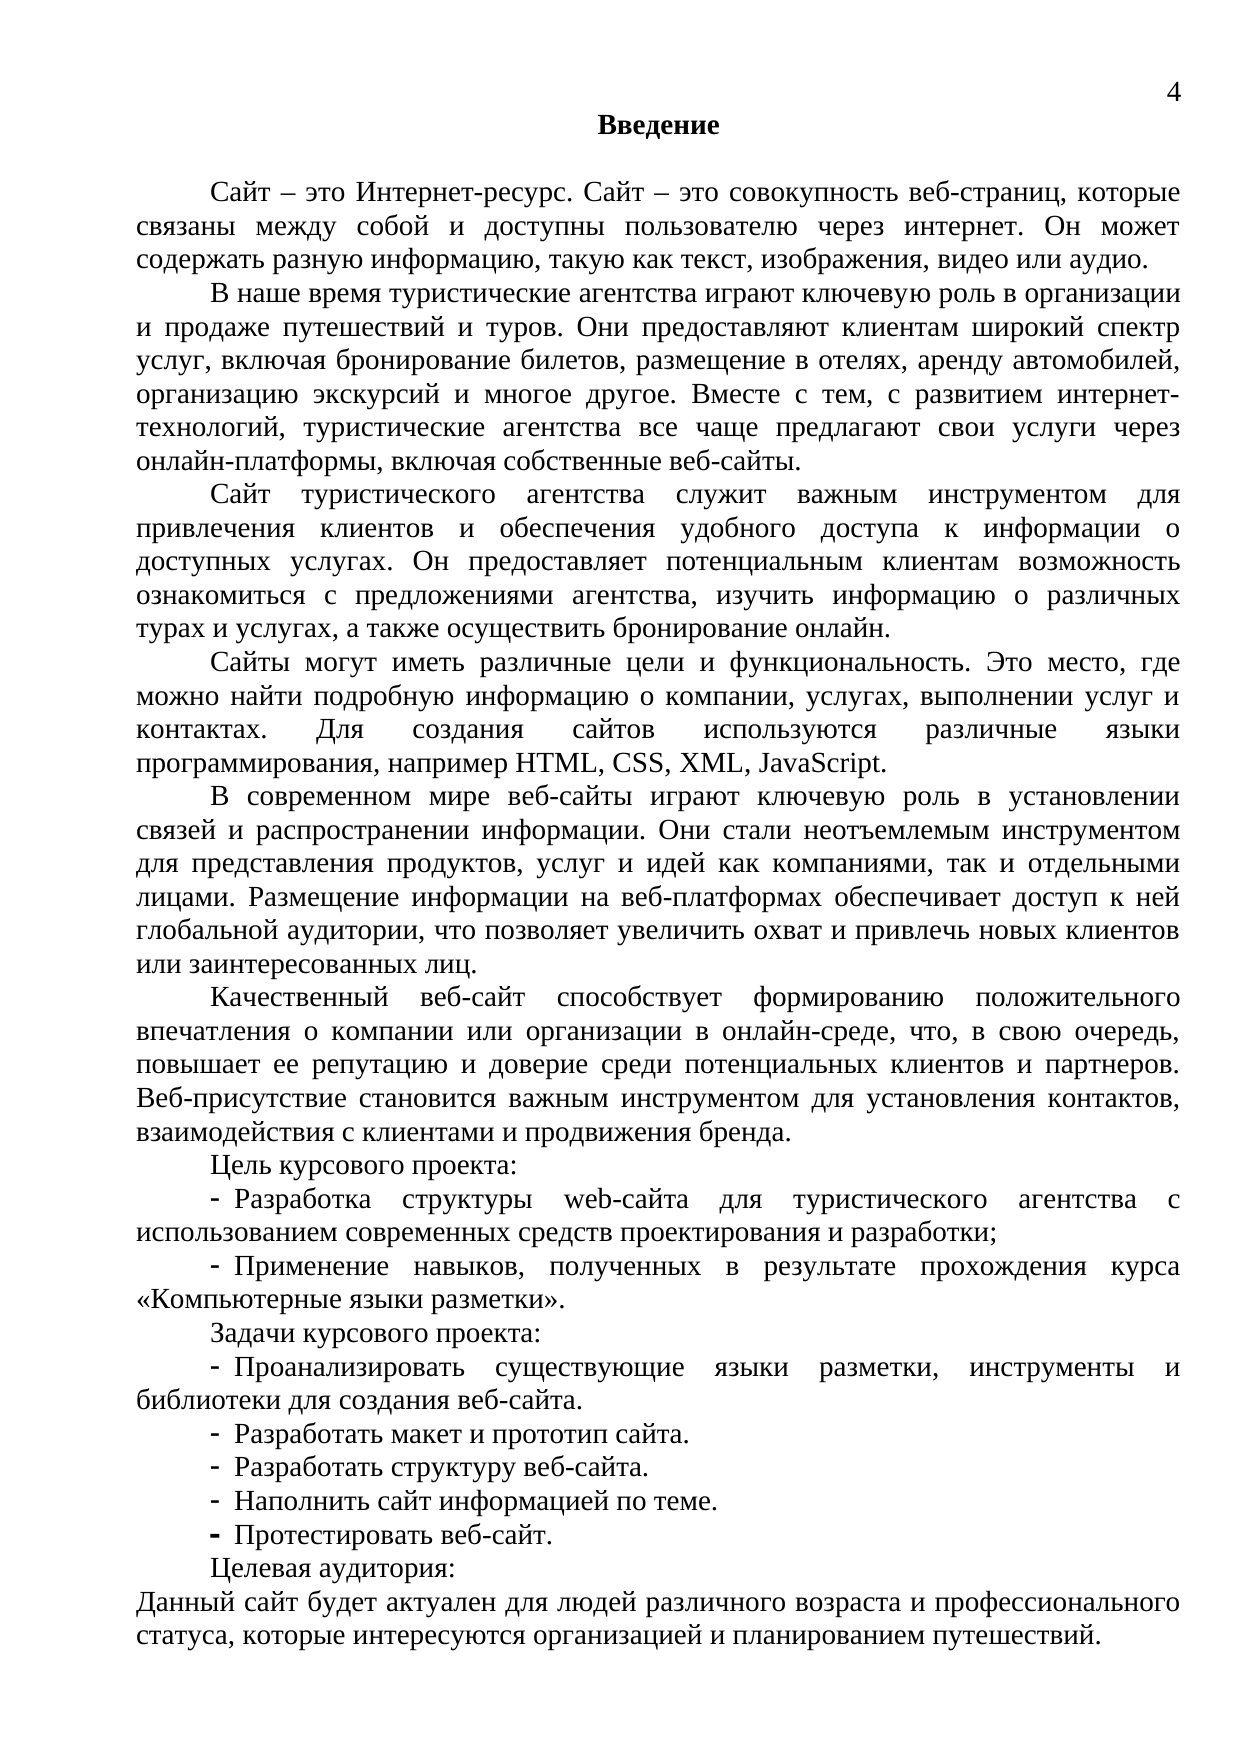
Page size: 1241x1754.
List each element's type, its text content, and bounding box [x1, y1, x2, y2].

text В наше время туристические агентства играют ключевую роль в организации и продаже путешествий и туров. Они предоставляют клиентам широкий спектр услуг, включая бронирование билетов, размещение в отелях, аренду автомобилей, организацию экскурсий и многое другое. Вместе с тем, с развитием интернет-технологий, туристические агентства все чаще предлагают свои услуги через онлайн-платформы, включая собственные веб-сайты. [136, 275, 1181, 476]
list Применение навыков, полученных в результате прохождения курса «Компьютерные языки разметки». [136, 1248, 1181, 1315]
text В современном мире веб-сайты играют ключевую роль в установлении связей и распространении информации. Они стали неотъемлемым инструментом для представления продуктов, услуг и идей как компаниями, так и отдельными лицами. Размещение информации на веб-платформах обеспечивает доступ к ней глобальной аудитории, что позволяет увеличить охват и привлечь новых клиентов или заинтересованных лиц. [136, 778, 1181, 979]
text Сайт туристического агентства служит важным инструментом для привлечения клиентов и обеспечения удобного доступа к информации о доступных услугах. Он предоставляет потенциальным клиентам возможность ознакомиться с предложениями агентства, изучить информацию о различных турах и услугах, а также осуществить бронирование онлайн. [136, 476, 1181, 644]
list Наполнить сайт информацией по теме. [136, 1483, 1181, 1517]
text Целевая аудитория: [136, 1550, 1181, 1584]
text Введение [136, 107, 1181, 141]
list Разработать структуру веб-сайта. [136, 1449, 1181, 1483]
text Сайт – это Интернет-ресурс. Сайт – это совокупность веб-страниц, которые связаны между собой и доступны пользователю через интернет. Он может содержать разную информацию, такую как текст, изображения, видео или аудио. [136, 174, 1181, 275]
text Данный сайт будет актуален для людей различного возраста и профессионального статуса, которые интересуются организацией и планированием путешествий. [136, 1584, 1181, 1651]
list Протестировать веб-сайт. [136, 1517, 1181, 1550]
text Задачи курсового проекта: [136, 1315, 1181, 1349]
list Разработать макет и прототип сайта. [136, 1416, 1181, 1449]
text Цель курсового проекта: [136, 1147, 1181, 1181]
text Качественный веб-сайт способствует формированию положительного впечатления о компании или организации в онлайн-среде, что, в свою очередь, повышает ее репутацию и доверие среди потенциальных клиентов и партнеров. Веб-присутствие становится важным инструментом для установления контактов, взаимодействия с клиентами и продвижения бренда. [136, 979, 1181, 1147]
list Разработка структуры web-сайта для туристического агентства с использованием современных средств проектирования и разработки; [136, 1181, 1181, 1248]
text Сайты могут иметь различные цели и функциональность. Это место, где можно найти подробную информацию о компании, услугах, выполнении услуг и контактах. Для создания сайтов используются различные языки программирования, например HTML, CSS, XML, JavaScript. [136, 644, 1181, 778]
list Проанализировать существующие языки разметки, инструменты и библиотеки для создания веб-сайта. [136, 1349, 1181, 1416]
